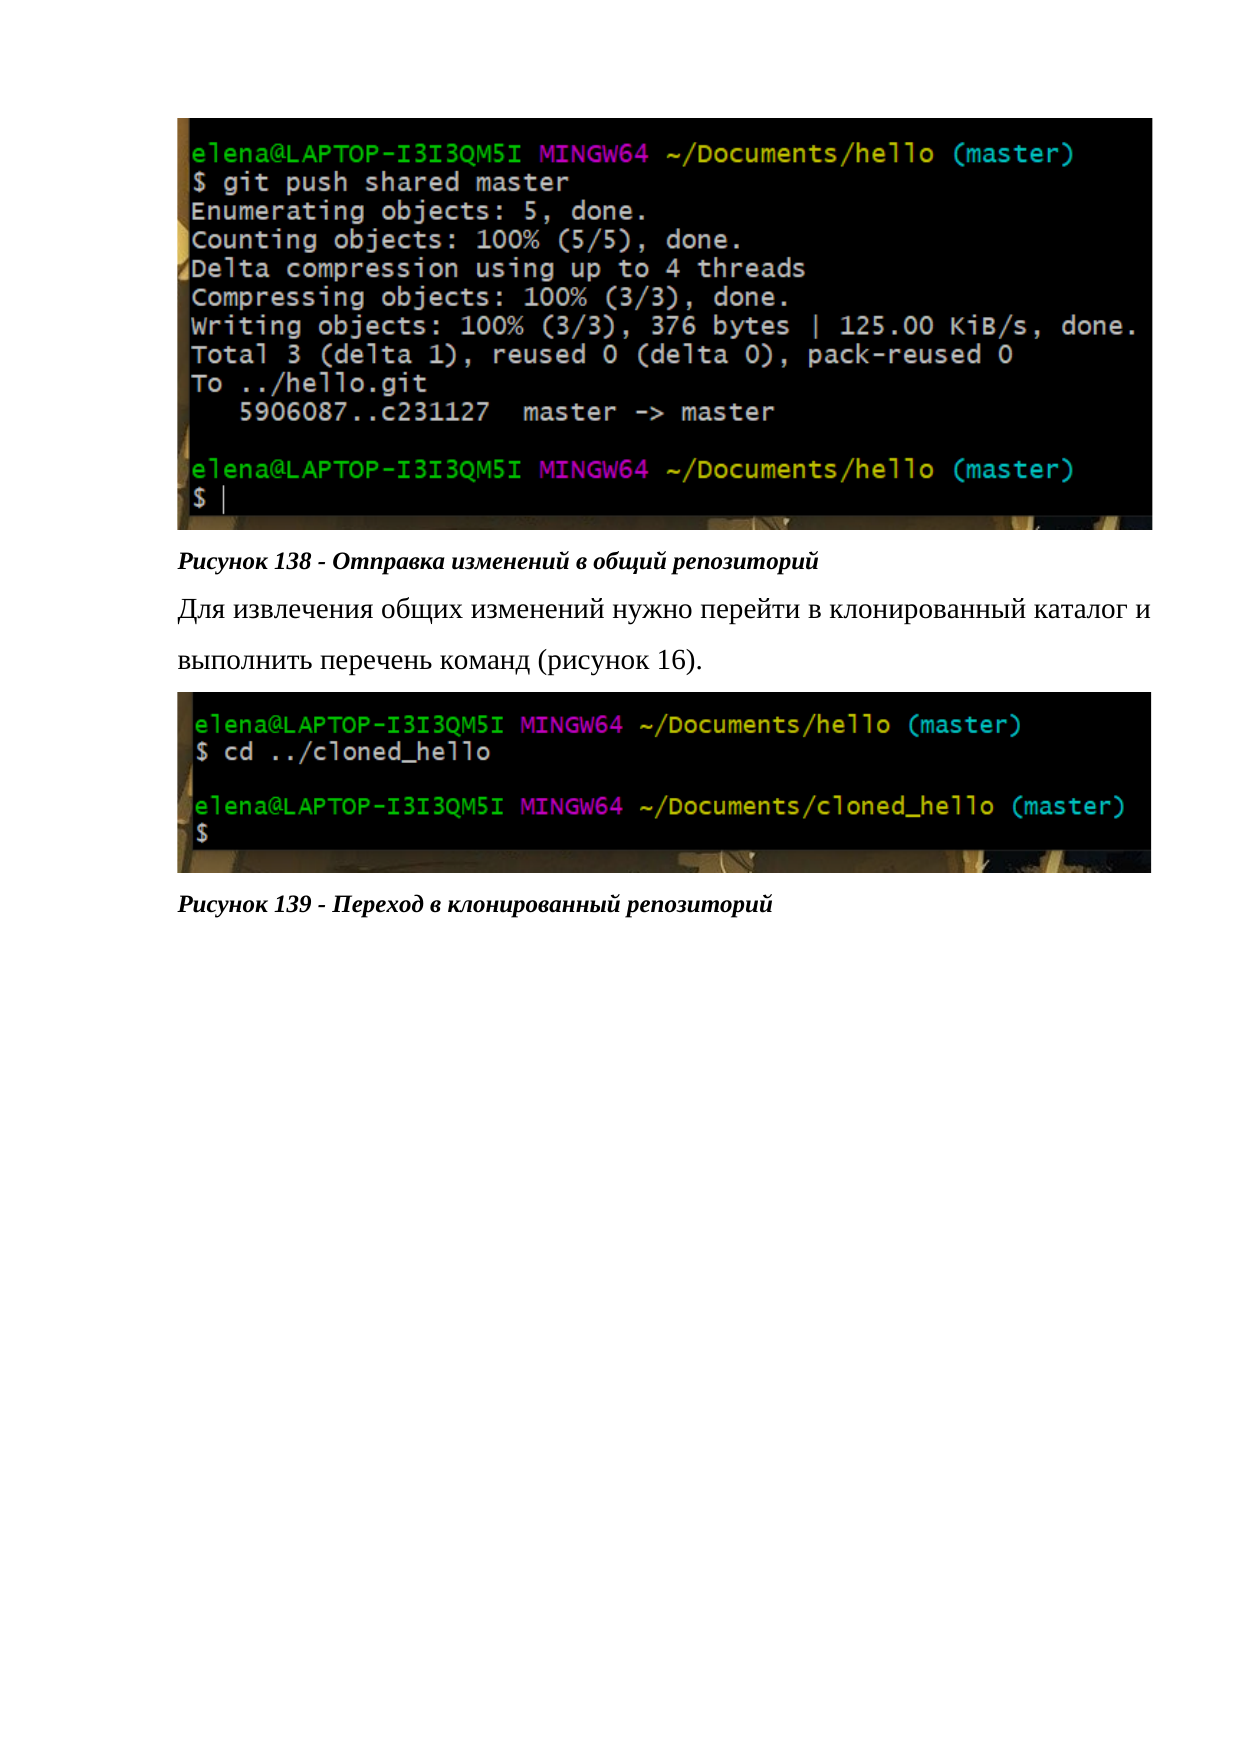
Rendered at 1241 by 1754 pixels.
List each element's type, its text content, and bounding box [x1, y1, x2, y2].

text Для извлечения общих изменений нужно перейти в клонированный каталог и выполнить перечень команд (рисунок 16). [177, 591, 1152, 675]
text Рисунок 138 - Отправка изменений в общий репозиторий [177, 546, 1152, 575]
picture [177, 692, 1152, 873]
picture [177, 118, 1153, 530]
text Рисунок 139 - Переход в клонированный репозиторий [177, 889, 1152, 918]
